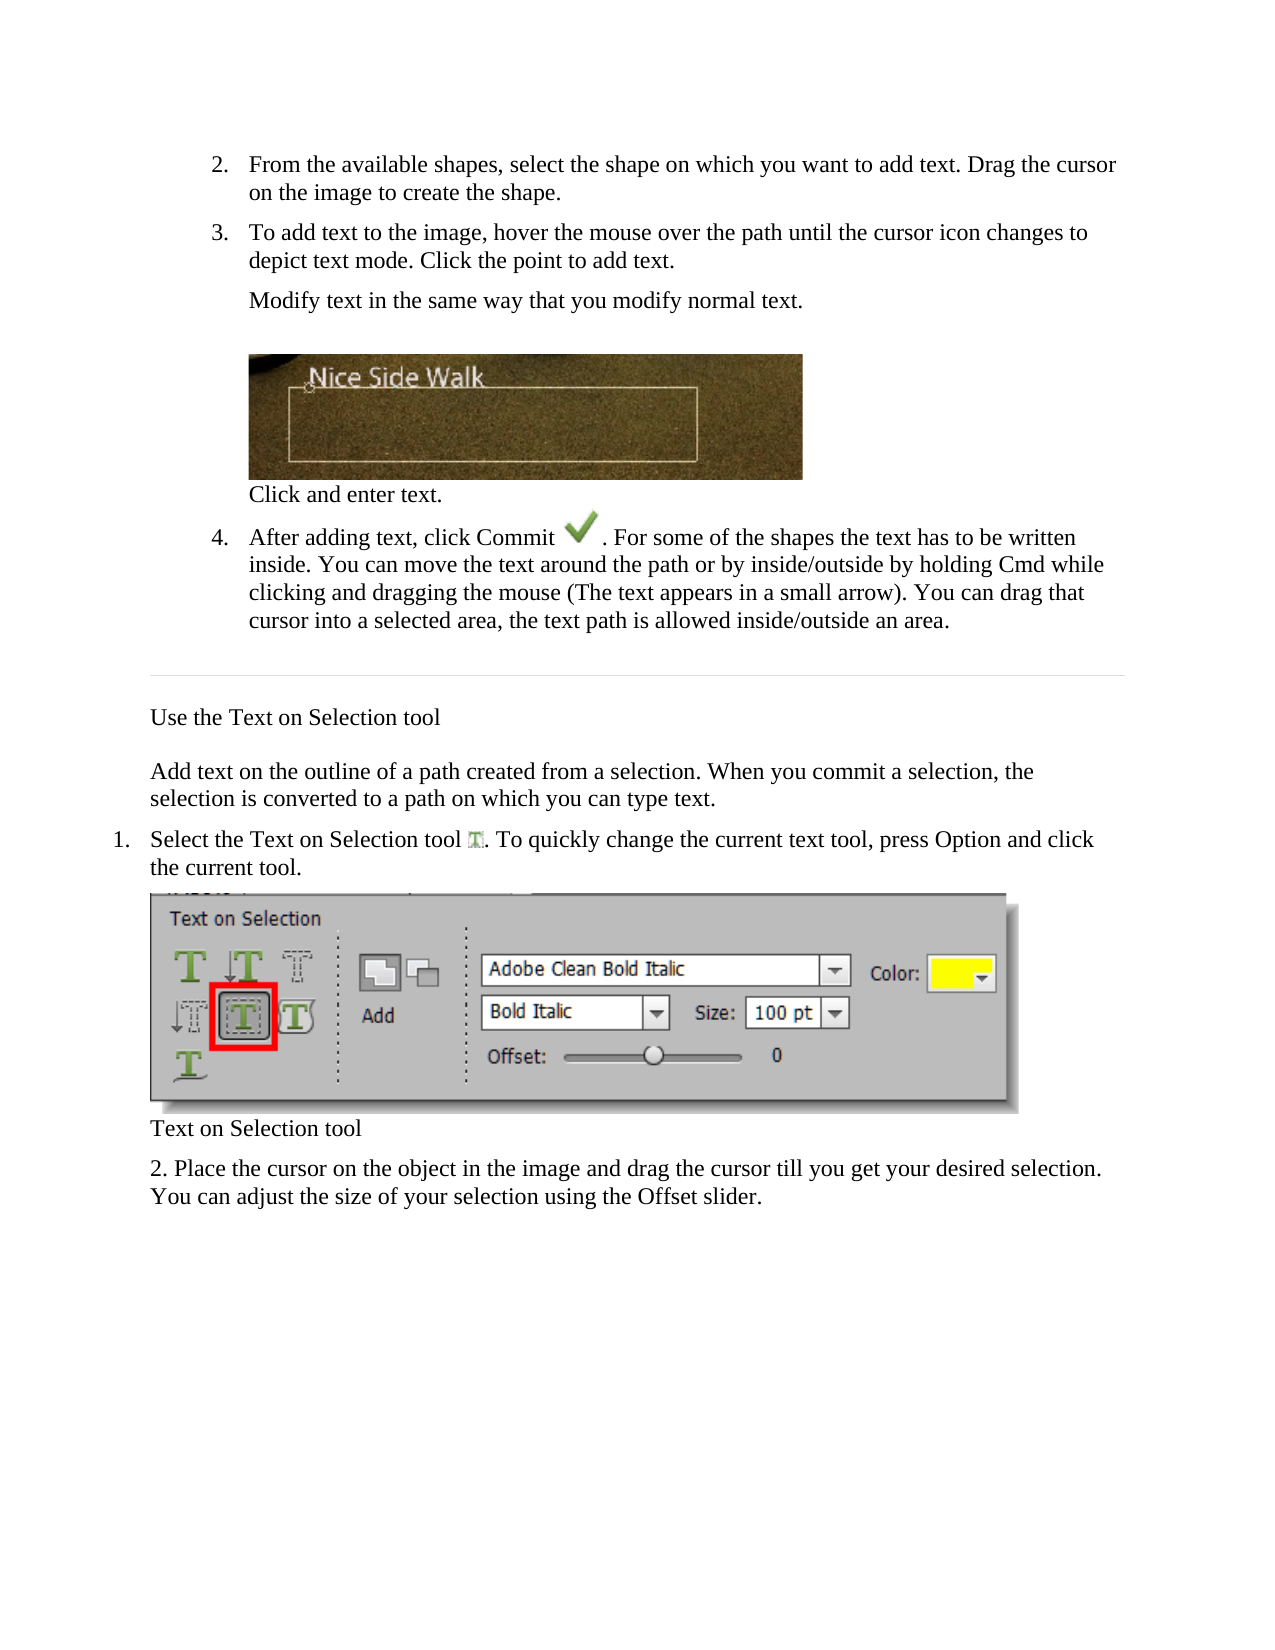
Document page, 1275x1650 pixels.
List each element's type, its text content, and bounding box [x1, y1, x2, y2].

picture [248, 354, 803, 480]
list From the available shapes, select the shape on which you want to add text. Drag the cursor on the image to create the shape. [211, 150, 1125, 205]
list To add text to the image, hover the mouse over the path until the cursor icon changes to depict text mode. Click the point to add text. [211, 218, 1125, 273]
list Select the Text on Selection tool . To quickly change the current text tool, press Option and click the current tool. [112, 825, 1125, 880]
text Modify text in the same way that you modify normal text. [248, 286, 1125, 314]
text Add text on the outline of a path created from a selection. When you commit a selection, the selection is converted to a path on which you can type text. [150, 757, 1125, 812]
picture [150, 893, 1019, 1114]
picture [468, 831, 484, 848]
text Click and enter text. [248, 480, 1125, 507]
picture [561, 507, 602, 546]
list After adding text, click Commit . For some of the shapes the text has to be written inside. You can move the text around the path or by inside/outside by holding Cmd while clicking and dragging the mouse (The text appears in a small arrow). You can drag that cursor into a selected area, the text path is allowed inside/outside an area. [211, 507, 1125, 633]
text Use the Text on Selection tool [150, 676, 1125, 731]
text 2. Place the cursor on the object in the image and drag the cursor till you get your desired selection. You can adjust the size of your selection using the Offset slider. [150, 1154, 1125, 1209]
text Text on Selection tool [150, 1114, 1125, 1141]
